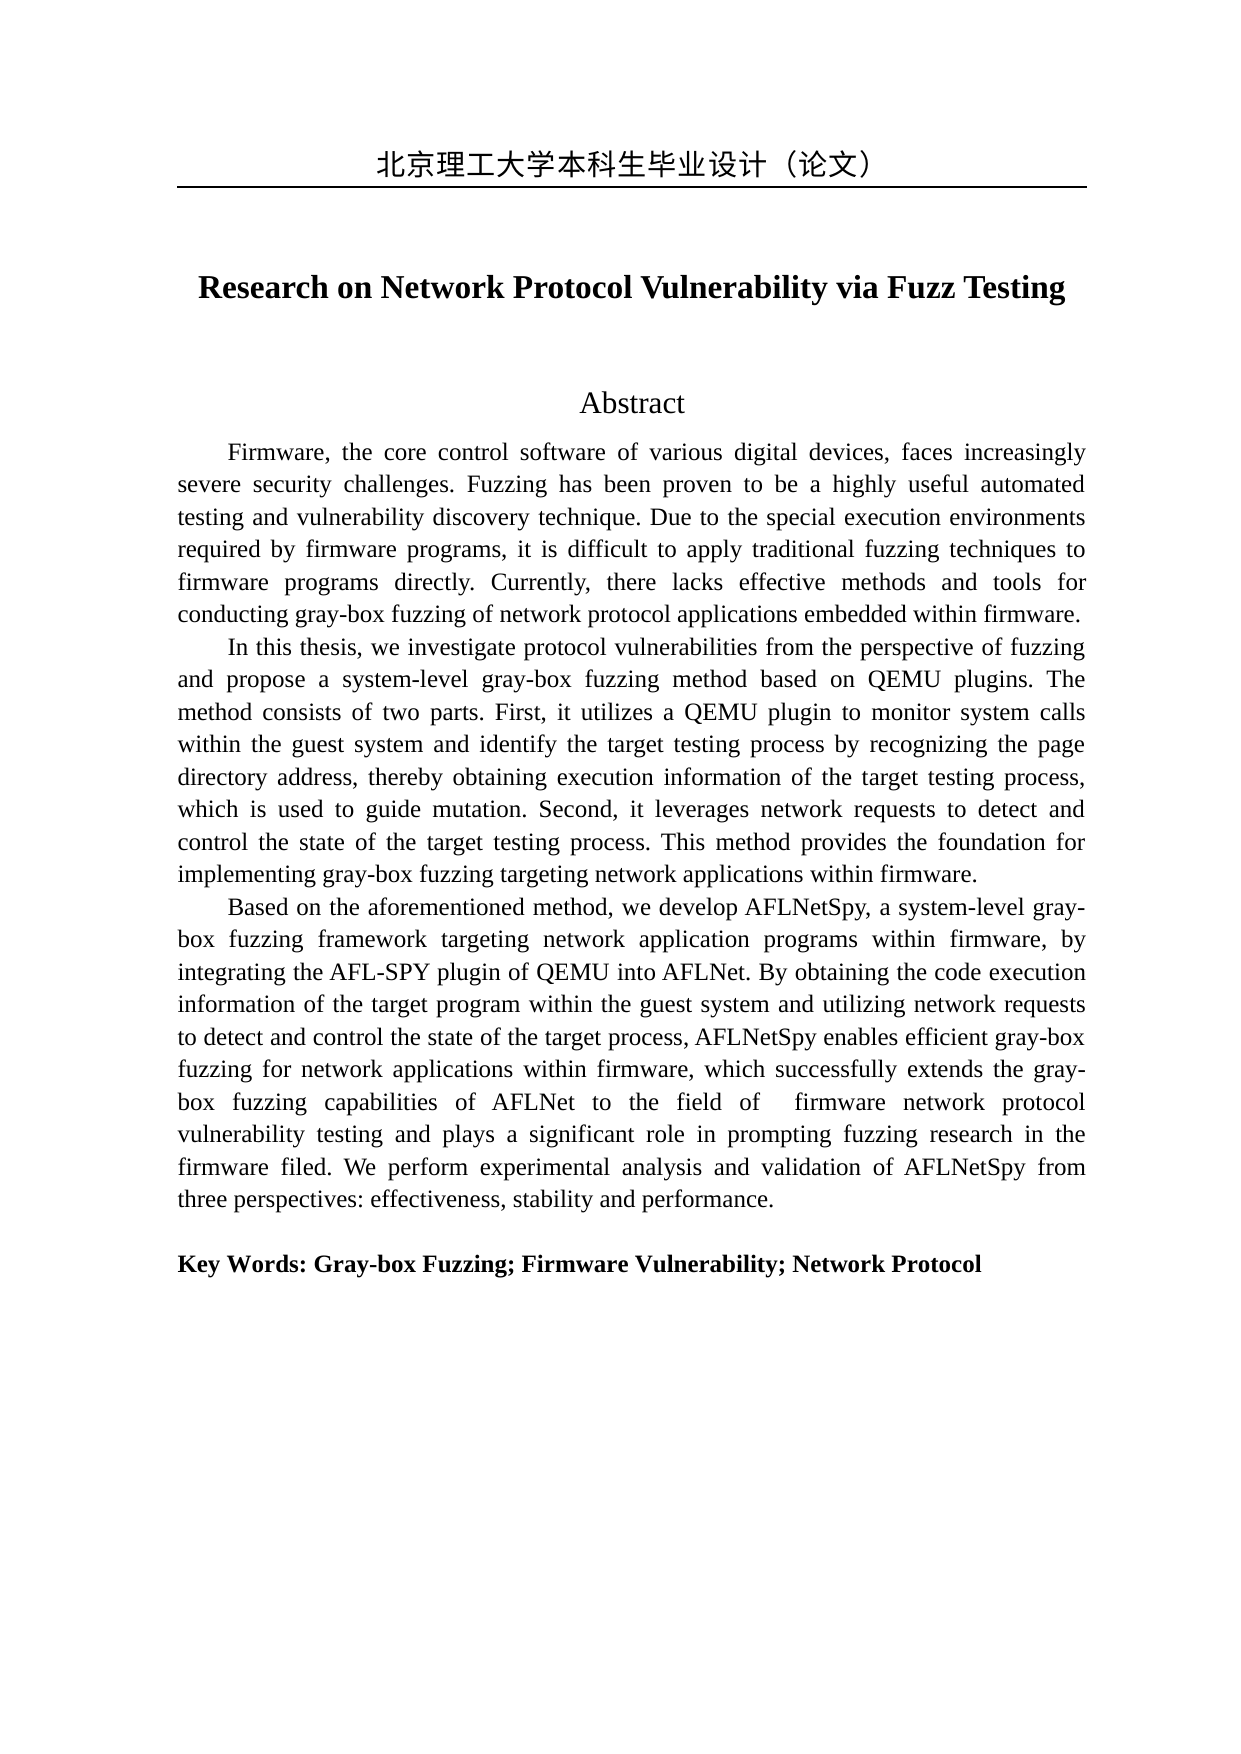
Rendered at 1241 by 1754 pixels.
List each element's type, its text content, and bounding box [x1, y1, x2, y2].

text Abstract [177, 370, 1087, 435]
text Firmware, the core control software of various digital devices, faces increasingly severe security challenges. Fuzzing has been proven to be a highly useful automated testing and vulnerability discovery technique. Due to the special execution environments required by firmware programs, it is difficult to apply traditional fuzzing techniques to firmware programs directly. Currently, there lacks effective methods and tools for conducting gray-box fuzzing of network protocol applications embedded within firmware. [177, 435, 1087, 630]
text Key Words: Gray-box Fuzzing; Firmware Vulnerability; Network Protocol [177, 1248, 1087, 1280]
text Research on Network Protocol Vulnerability via Fuzz Testing [177, 253, 1087, 318]
text Based on the aforementioned method, we develop AFLNetSpy, a system-level gray-box fuzzing framework targeting network application programs within firmware, by integrating the AFL-SPY plugin of QEMU into AFLNet. By obtaining the code execution information of the target program within the guest system and utilizing network requests to detect and control the state of the target process, AFLNetSpy enables efficient gray-box fuzzing for network applications within firmware, which successfully extends the gray-box fuzzing capabilities of AFLNet to the field of firmware network protocol vulnerability testing and plays a significant role in prompting fuzzing research in the firmware filed. We perform experimental analysis and validation of AFLNetSpy from three perspectives: effectiveness, stability and performance. [177, 890, 1087, 1215]
text In this thesis, we investigate protocol vulnerabilities from the perspective of fuzzing and propose a system-level gray-box fuzzing method based on QEMU plugins. The method consists of two parts. First, it utilizes a QEMU plugin to monitor system calls within the guest system and identify the target testing process by recognizing the page directory address, thereby obtaining execution information of the target testing process, which is used to guide mutation. Second, it leverages network requests to detect and control the state of the target testing process. This method provides the foundation for implementing gray-box fuzzing targeting network applications within firmware. [177, 630, 1087, 890]
